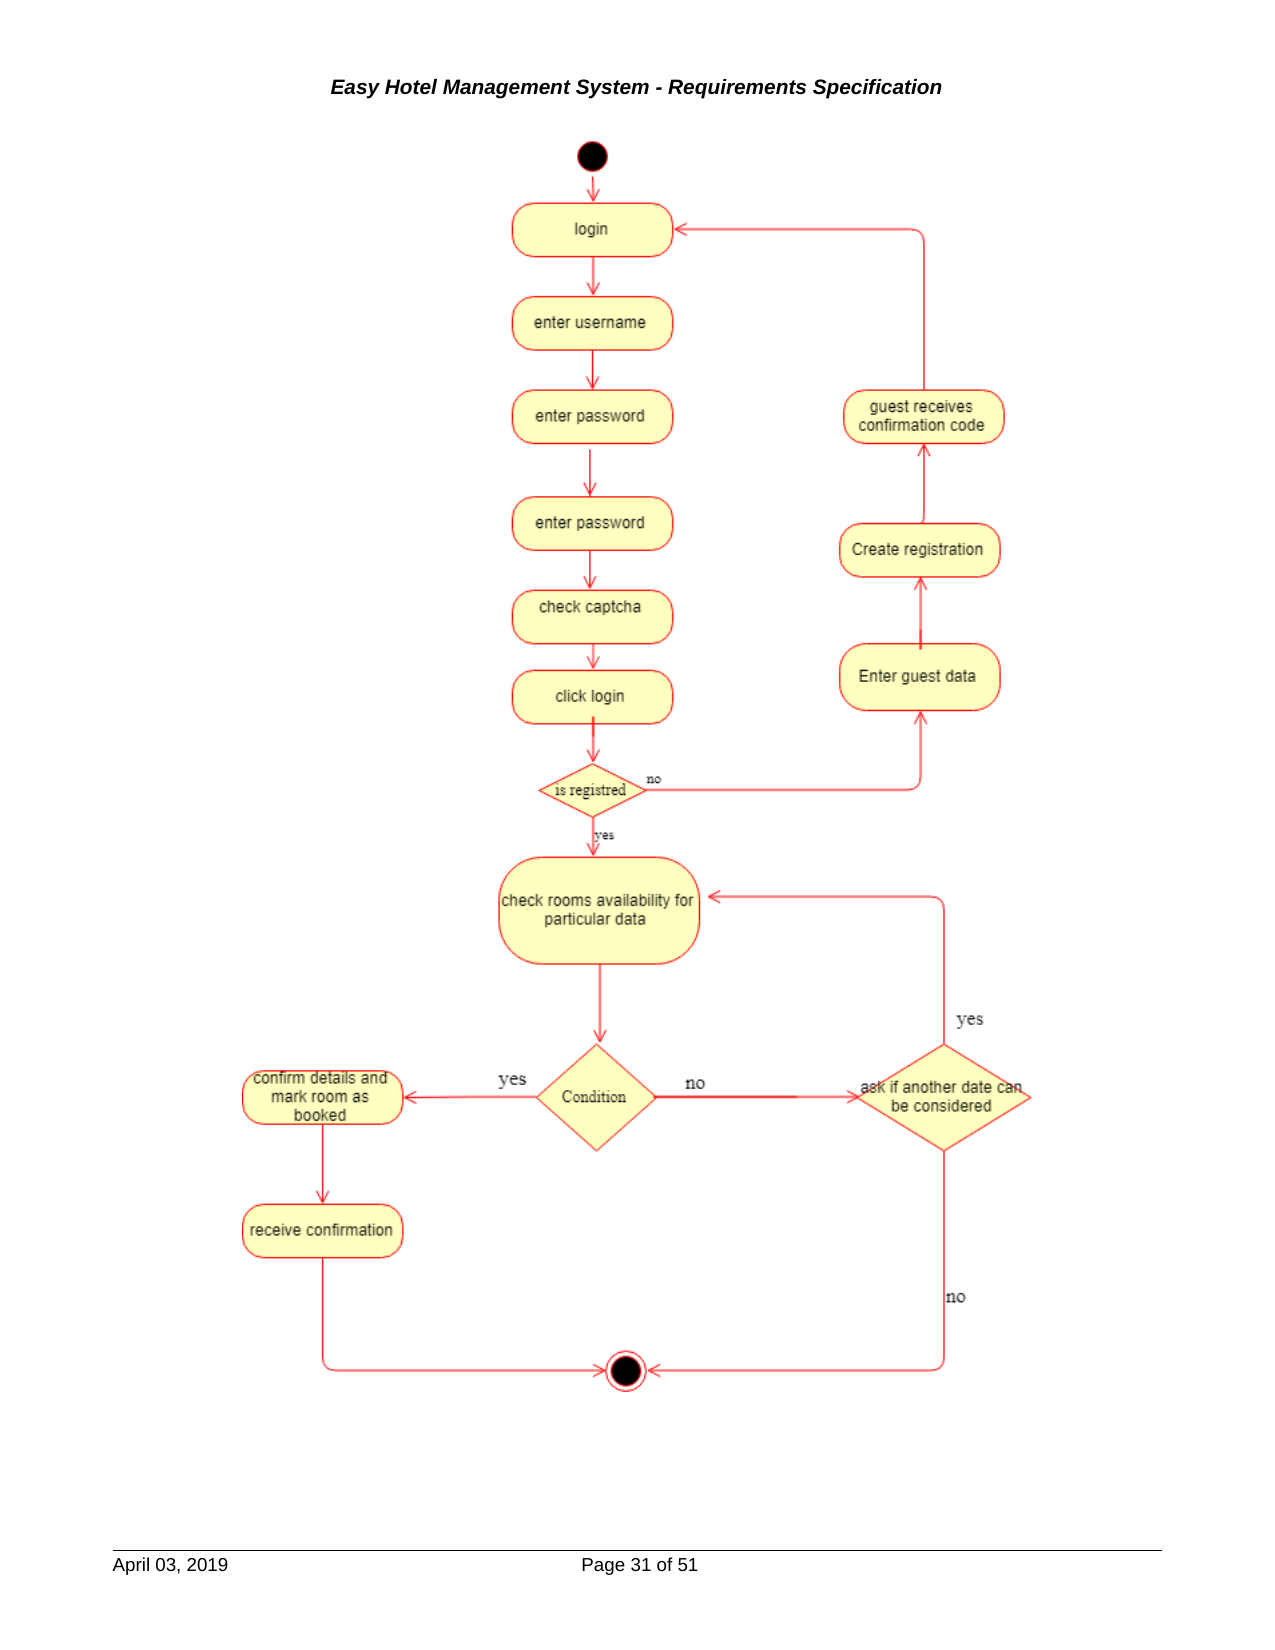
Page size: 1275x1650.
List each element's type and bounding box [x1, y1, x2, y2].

picture [242, 136, 1033, 1392]
